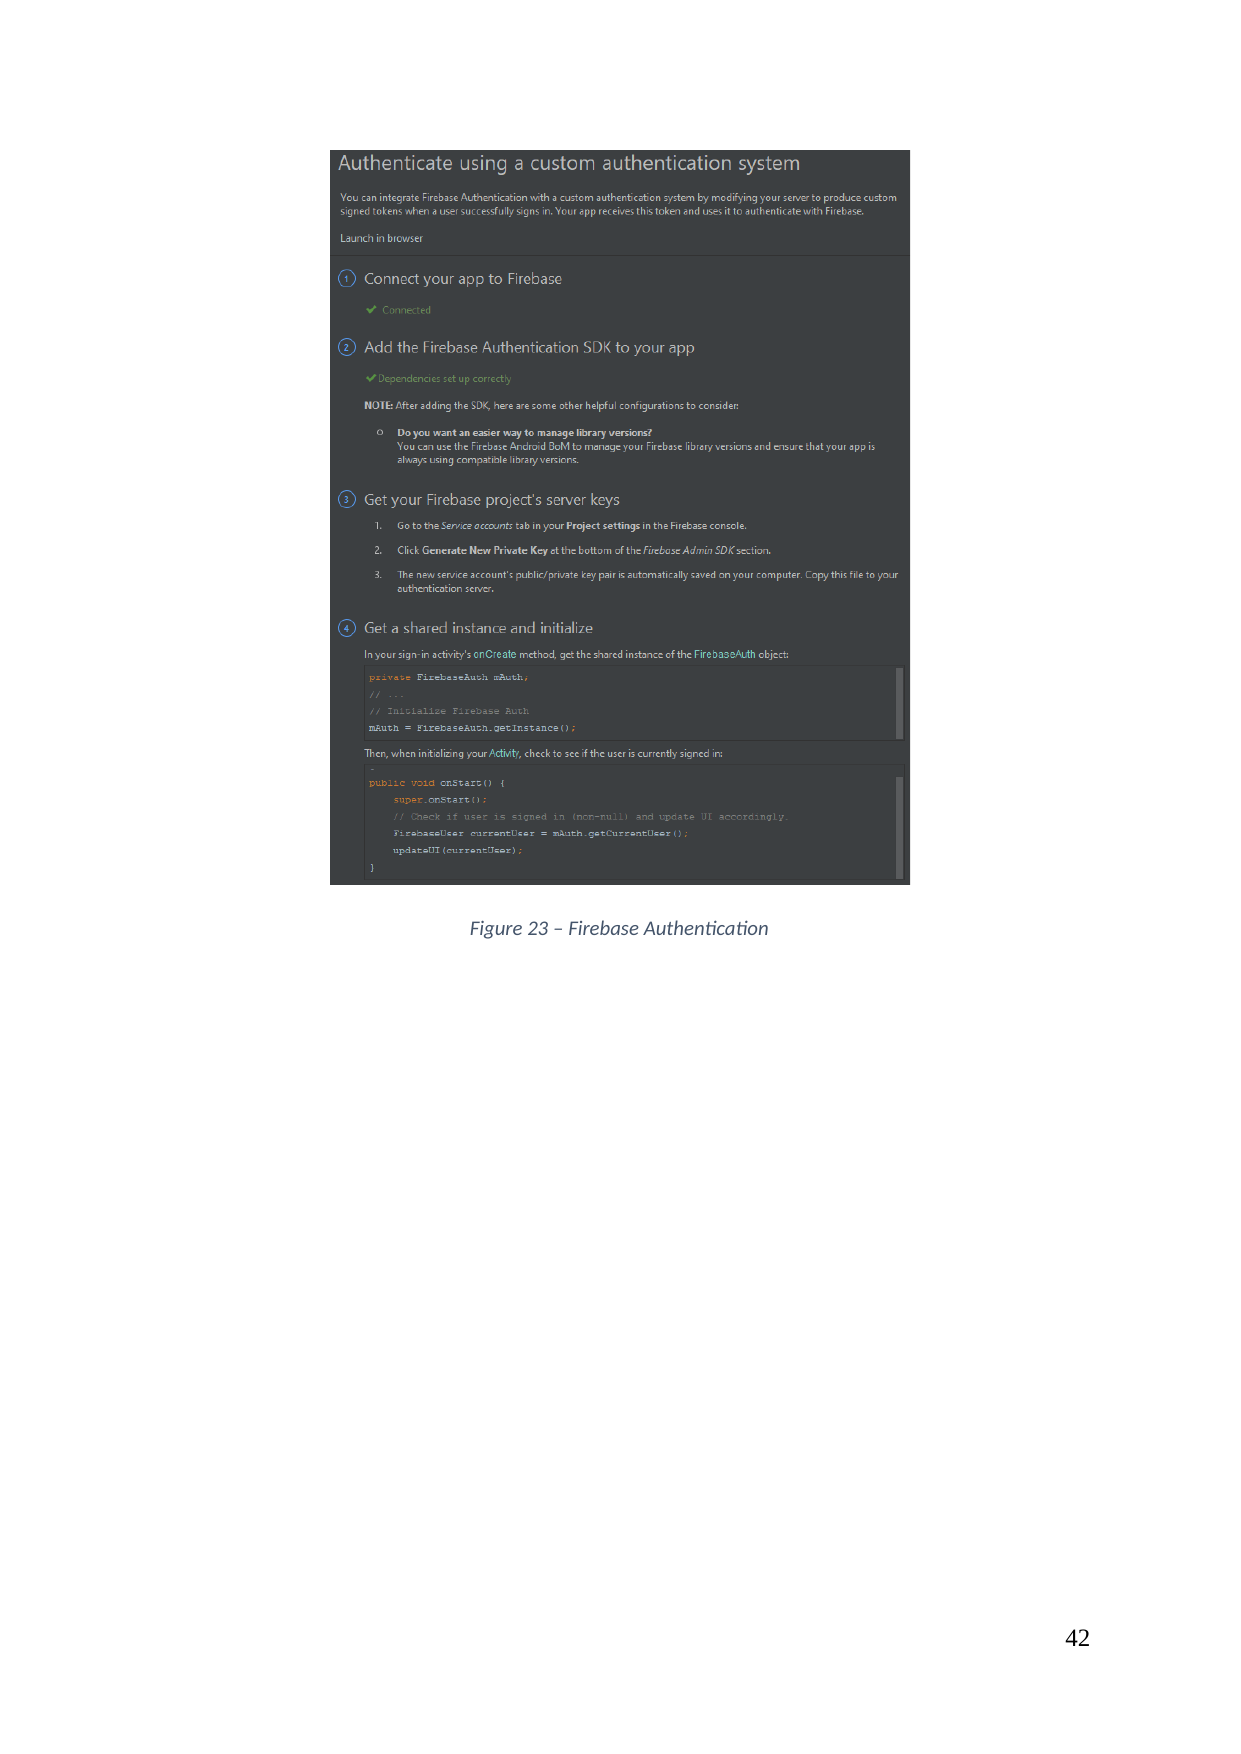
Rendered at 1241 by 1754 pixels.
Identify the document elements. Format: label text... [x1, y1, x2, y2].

picture [330, 150, 911, 885]
text Figure 23 – Firebase Authentication [150, 915, 1090, 940]
